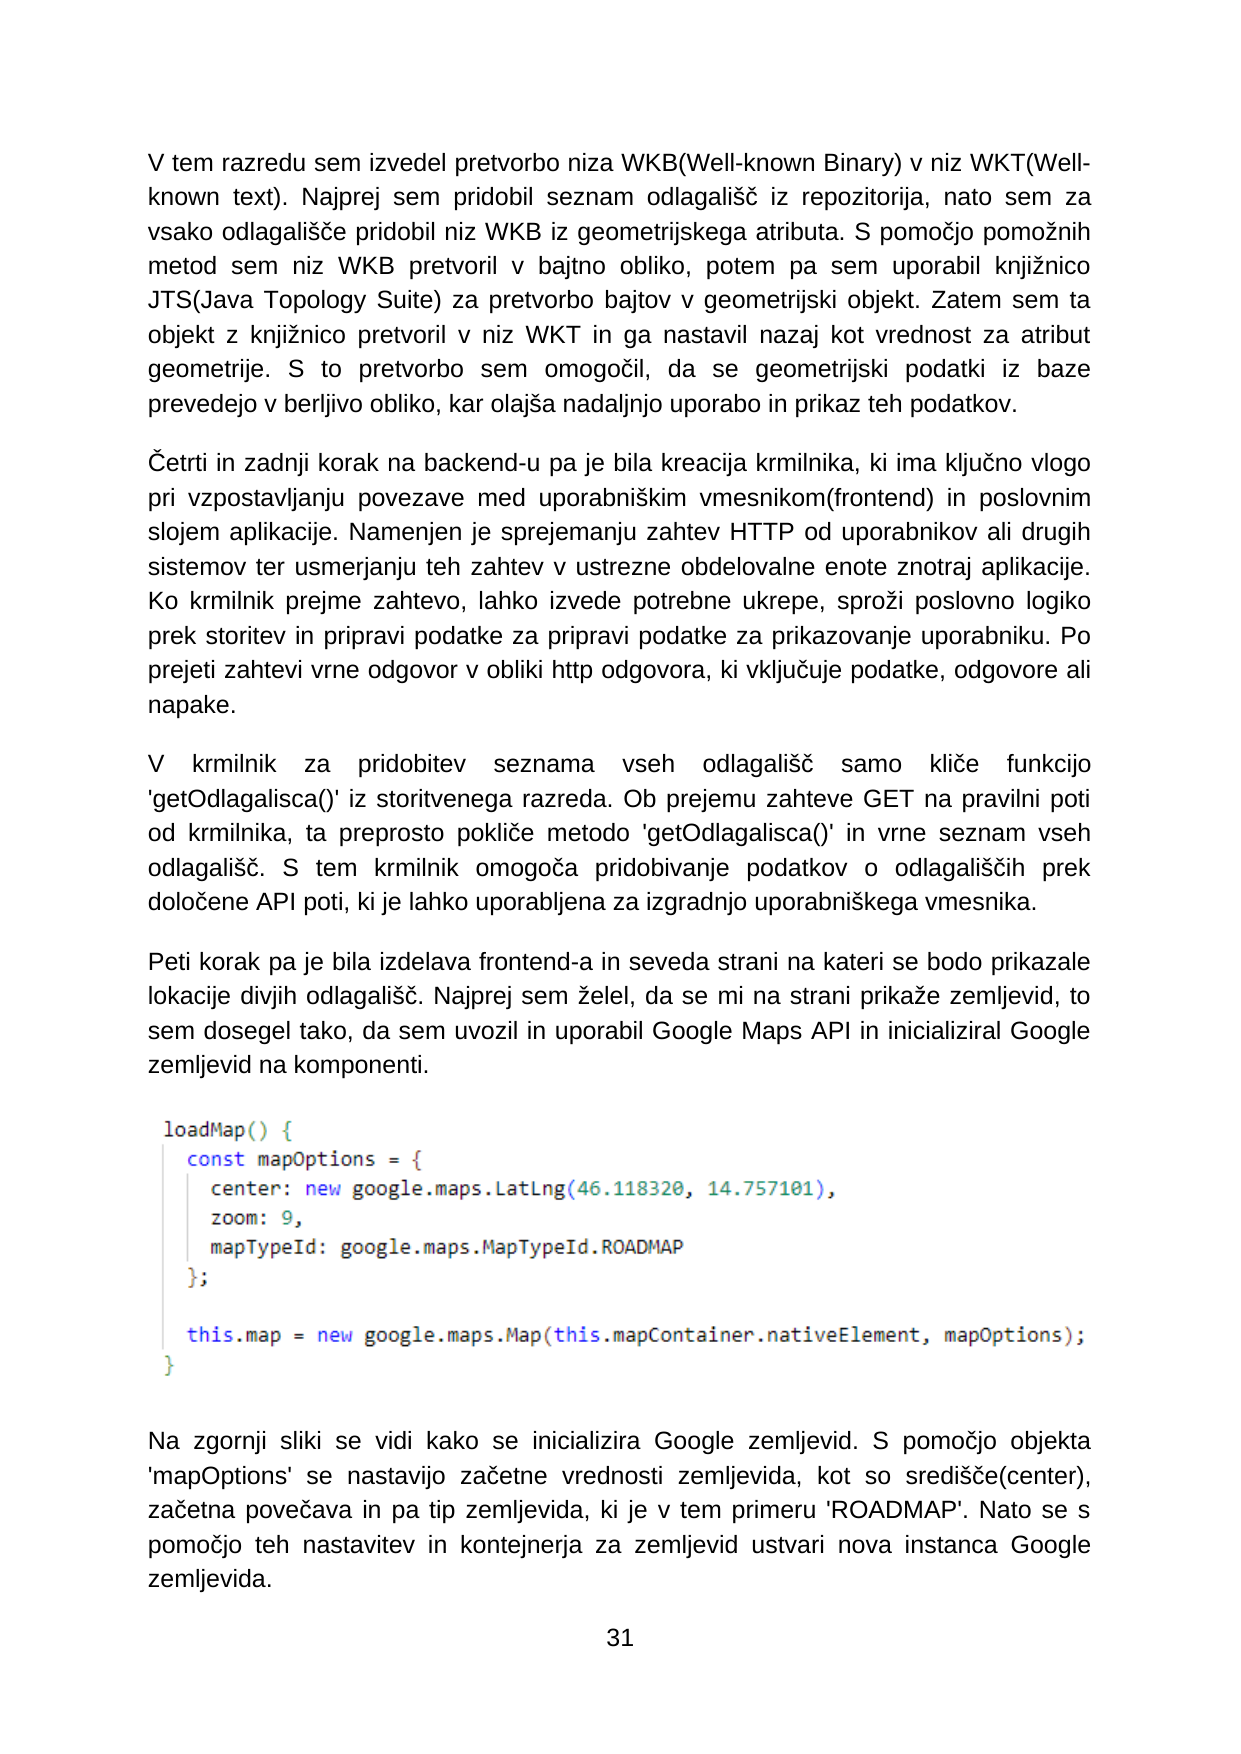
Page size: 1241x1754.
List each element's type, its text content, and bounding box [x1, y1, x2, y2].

text V krmilnik za pridobitev seznama vseh odlagališč samo kliče funkcijo 'getOdlagalisca()' iz storitvenega razreda. Ob prejemu zahteve GET na pravilni poti od krmilnika, ta preprosto pokliče metodo 'getOdlagalisca()' in vrne seznam vseh odlagališč. S tem krmilnik omogoča pridobivanje podatkov o odlagališčih prek določene API poti, ki je lahko uporabljena za izgradnjo uporabniškega vmesnika. [148, 749, 1093, 916]
text Peti korak pa je bila izdelava frontend-a in seveda strani na kateri se bodo prikazale lokacije divjih odlagališč. Najprej sem želel, da se mi na strani prikaže zemljevid, to sem dosegel tako, da sem uvozil in uporabil Google Maps API in inicializiral Google zemljevid na komponenti. [148, 947, 1093, 1079]
text V tem razredu sem izvedel pretvorbo niza WKB(Well-known Binary) v niz WKT(Well-known text). Najprej sem pridobil seznam odlagališč iz repozitorija, nato sem za vsako odlagališče pridobil niz WKB iz geometrijskega atributa. S pomočjo pomožnih metod sem niz WKB pretvoril v bajtno obliko, potem pa sem uporabil knjižnico JTS(Java Topology Suite) za pretvorbo bajtov v geometrijski objekt. Zatem sem ta objekt z knjižnico pretvoril v niz WKT in ga nastavil nazaj kot vrednost za atribut geometrije. S to pretvorbo sem omogočil, da se geometrijski podatki iz baze prevedejo v berljivo obliko, kar olajša nadaljnjo uporabo in prikaz teh podatkov. [148, 148, 1093, 418]
picture [147, 1109, 1093, 1396]
text Na zgornji sliki se vidi kako se inicializira Google zemljevid. S pomočjo objekta 'mapOptions' se nastavijo začetne vrednosti zemljevida, kot so središče(center), začetna povečava in pa tip zemljevida, ki je v tem primeru 'ROADMAP'. Nato se s pomočjo teh nastavitev in kontejnerja za zemljevid ustvari nova instanca Google zemljevida. [148, 1426, 1093, 1593]
text Četrti in zadnji korak na backend-u pa je bila kreacija krmilnika, ki ima ključno vlogo pri vzpostavljanju povezave med uporabniškim vmesnikom(frontend) in poslovnim slojem aplikacije. Namenjen je sprejemanju zahtev HTTP od uporabnikov ali drugih sistemov ter usmerjanju teh zahtev v ustrezne obdelovalne enote znotraj aplikacije. Ko krmilnik prejme zahtevo, lahko izvede potrebne ukrepe, sproži poslovno logiko prek storitev in pripravi podatke za pripravi podatke za prikazovanje uporabniku. Po prejeti zahtevi vrne odgovor v obliki http odgovora, ki vključuje podatke, odgovore ali napake. [148, 448, 1093, 718]
